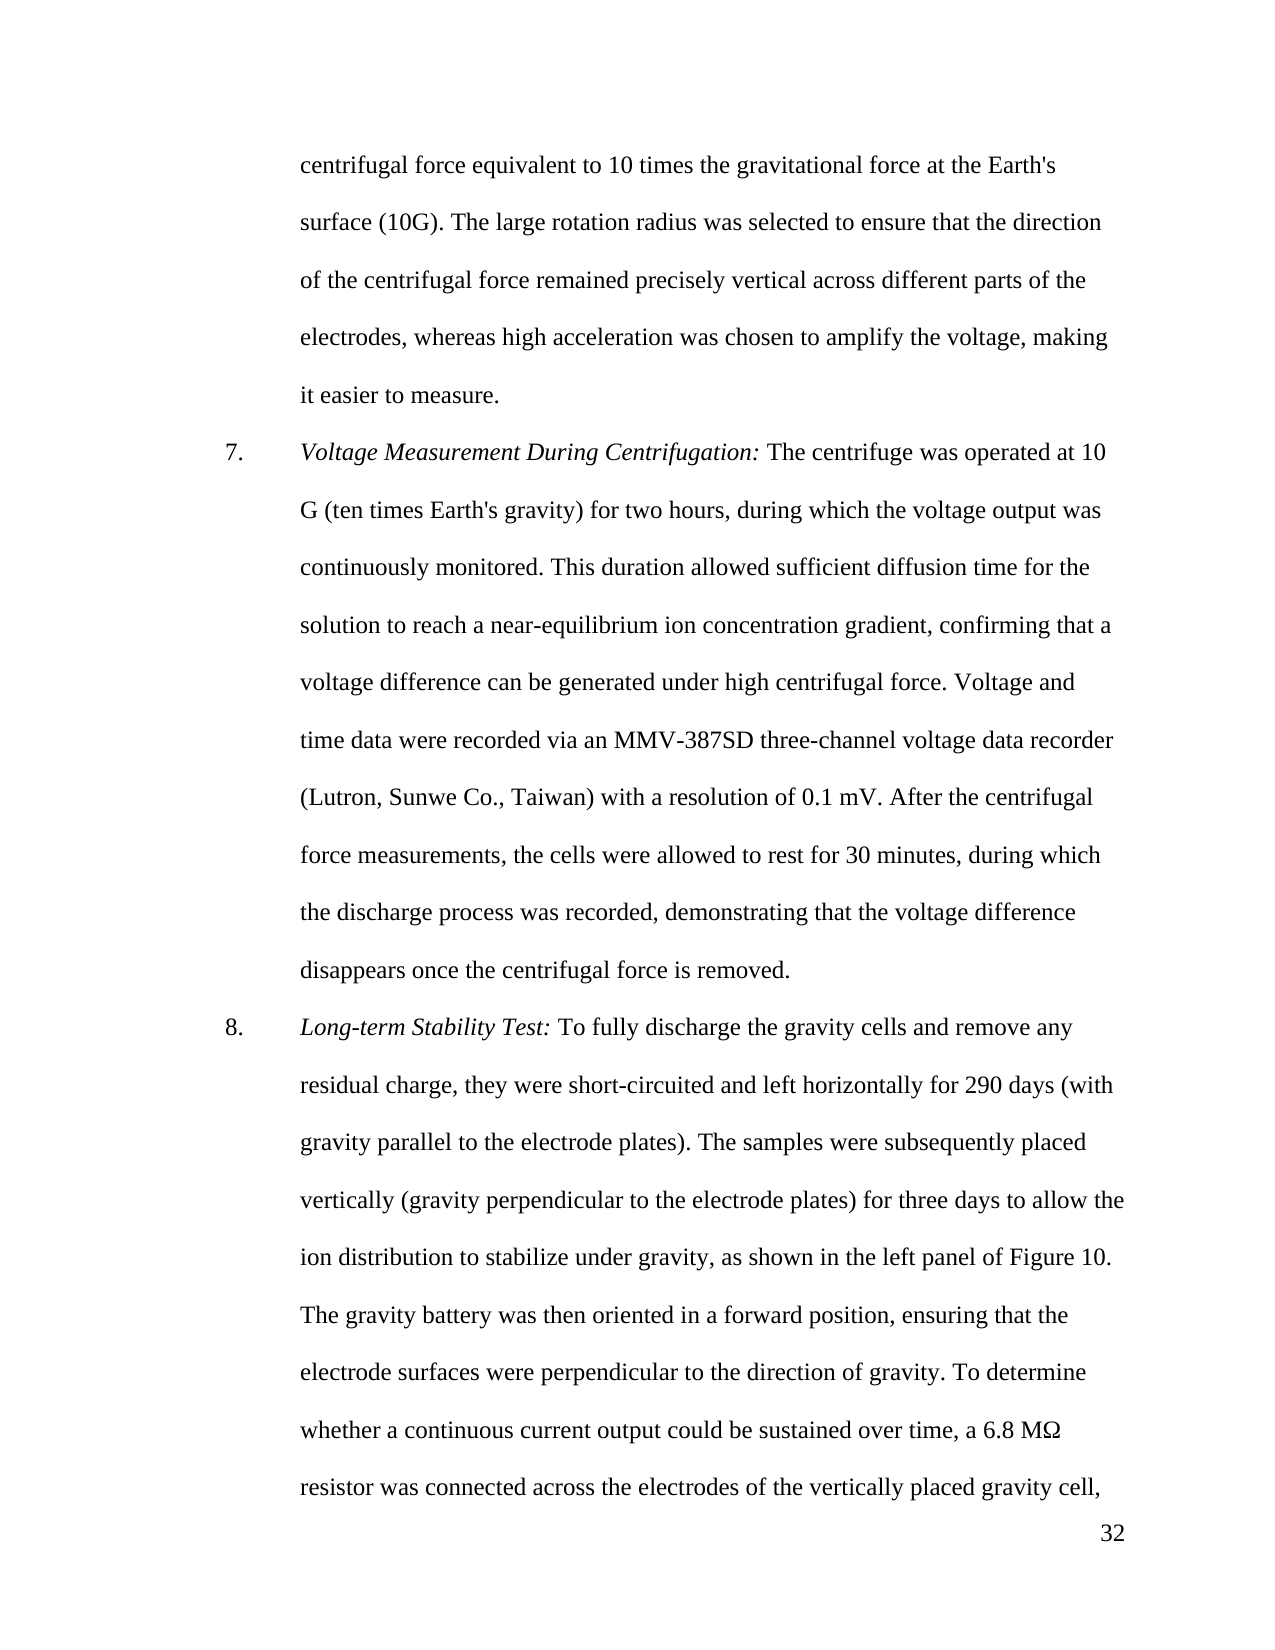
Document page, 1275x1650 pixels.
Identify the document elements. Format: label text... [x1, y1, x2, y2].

text 7. Voltage Measurement During Centrifugation: The centrifuge was operated at 10 G (ten times Earth's gravity) for two hours, during which the voltage output was continuously monitored. This duration allowed sufficient diffusion time for the solution to reach a near-equilibrium ion concentration gradient, confirming that a voltage difference can be generated under high centrifugal force. Voltage and time data were recorded via an MMV-387SD three-channel voltage data recorder (Lutron, Sunwe Co., Taiwan) with a resolution of 0.1 mV. After the centrifugal force measurements, the cells were allowed to rest for 30 minutes, during which the discharge process was recorded, demonstrating that the voltage difference disappears once the centrifugal force is removed. [225, 437, 1125, 984]
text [225, 1012, 1125, 1501]
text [225, 150, 1125, 409]
